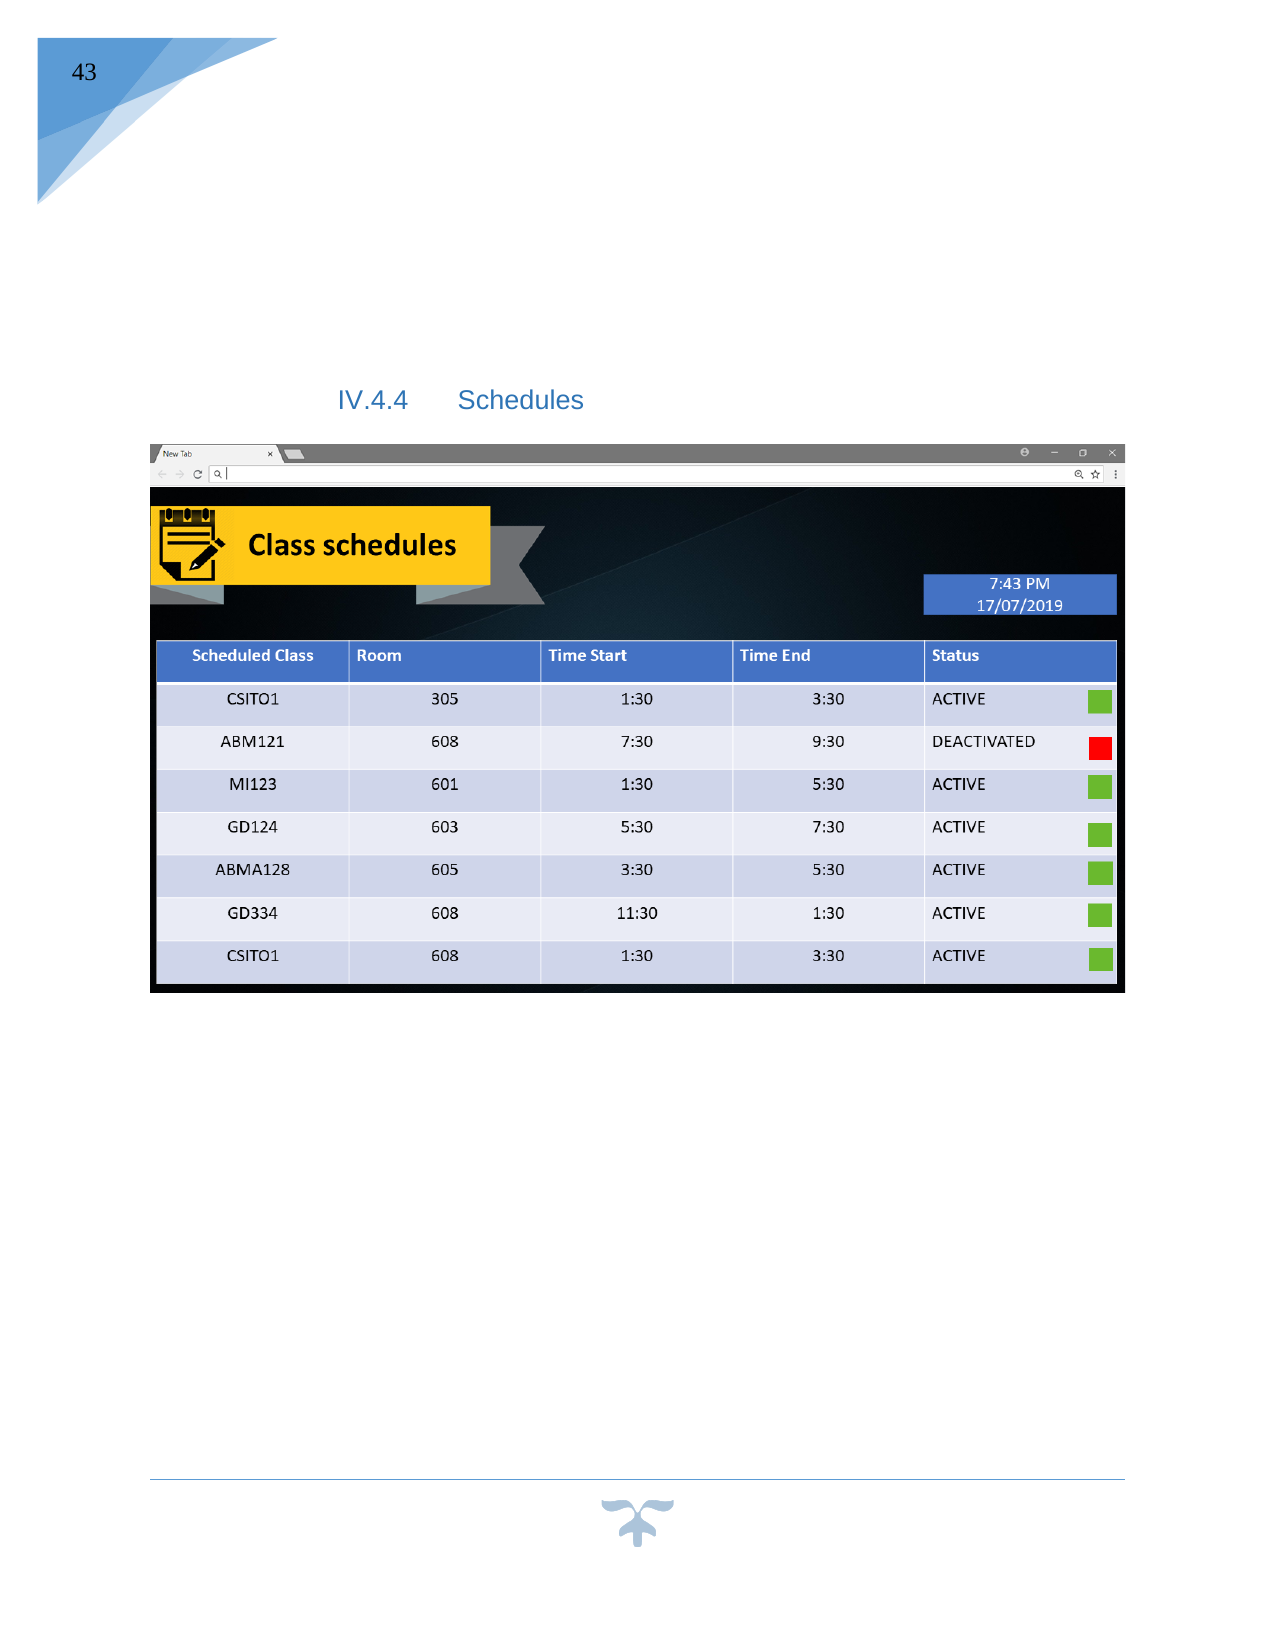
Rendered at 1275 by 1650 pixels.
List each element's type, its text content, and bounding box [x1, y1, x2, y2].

picture [150, 444, 1125, 993]
picture [37, 37, 279, 206]
subtitle Schedules [337, 384, 1125, 415]
